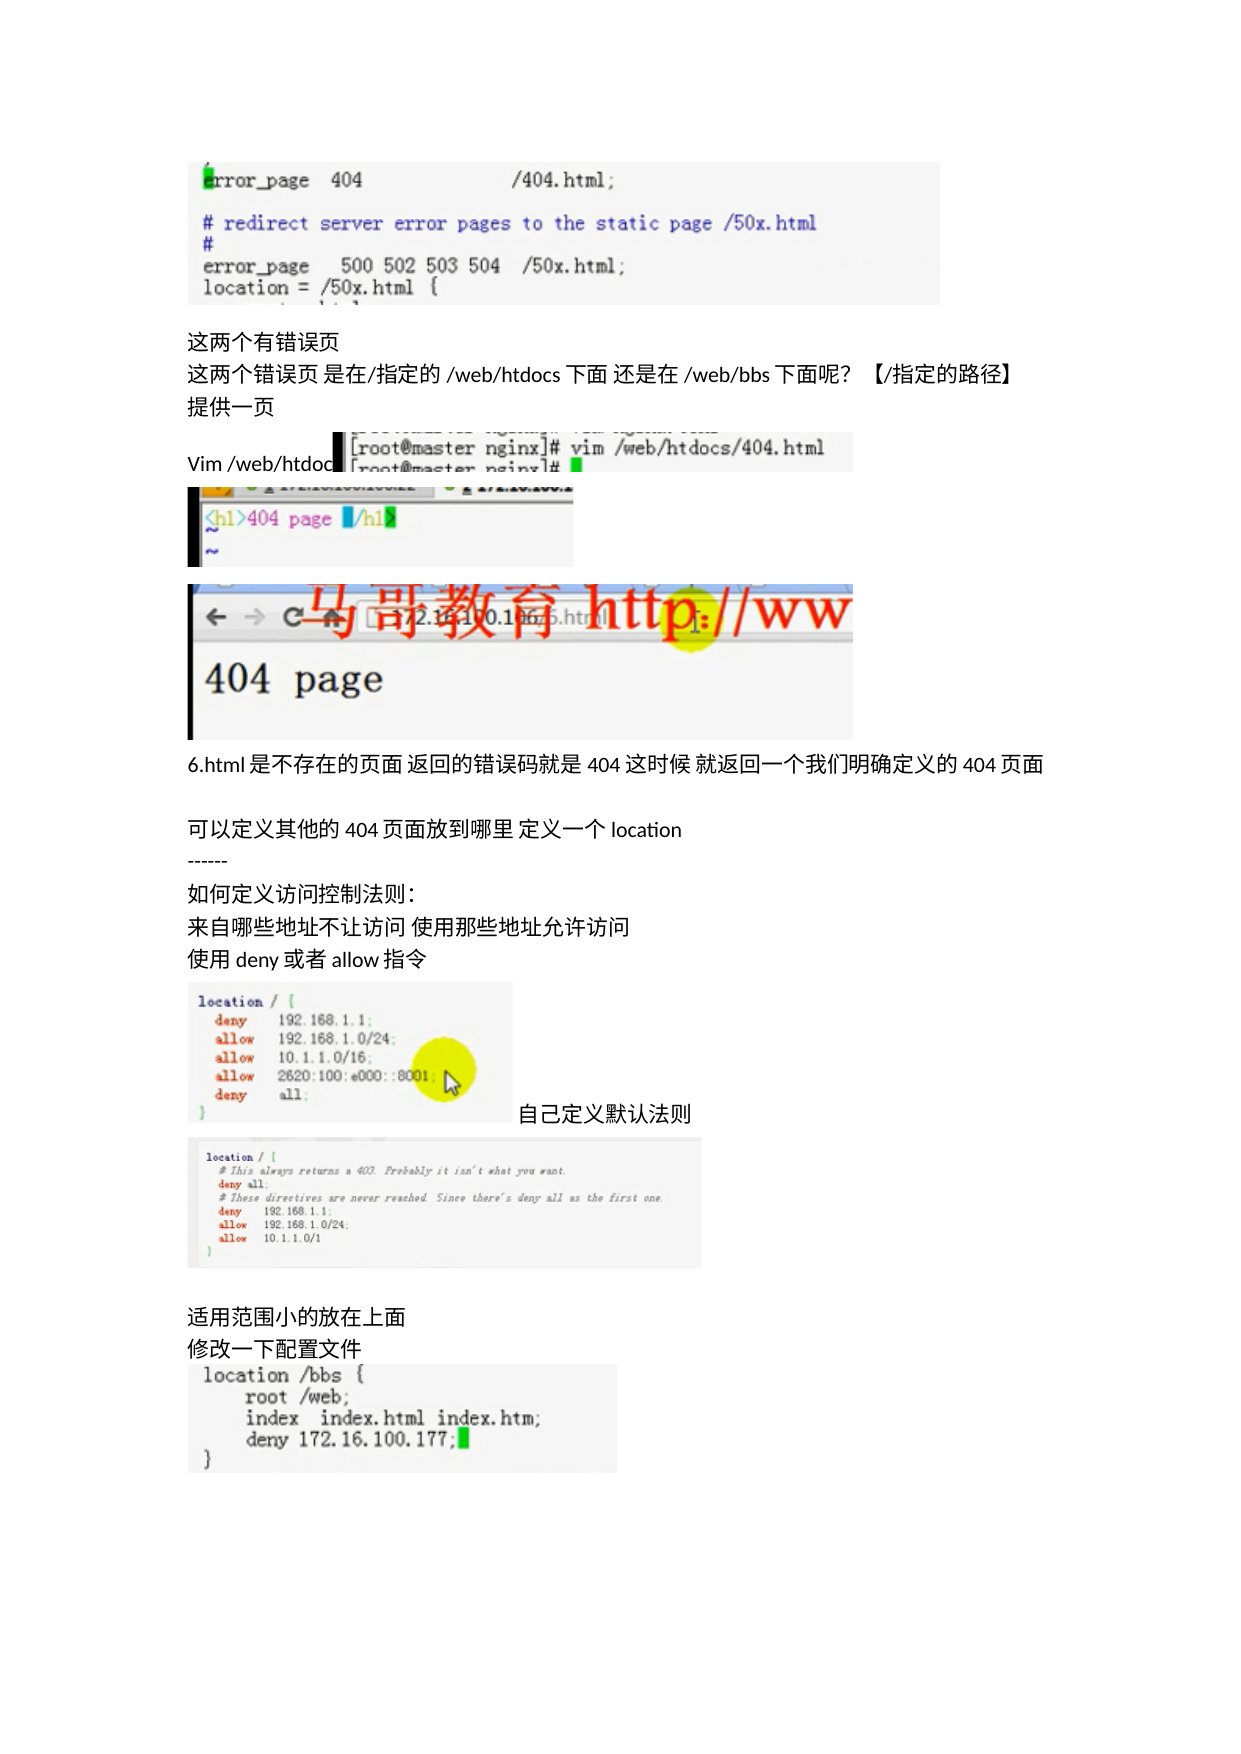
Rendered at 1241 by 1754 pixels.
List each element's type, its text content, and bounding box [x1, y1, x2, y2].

text 提供一页 [187, 389, 1053, 422]
text 来自哪些地址不让访问 使用那些地址允许访问 [187, 909, 1053, 942]
picture [187, 487, 574, 567]
text 可以定义其他的404页面放到哪里 定义一个location [187, 812, 1053, 844]
text 适用范围小的放在上面 [187, 1299, 1053, 1332]
picture [187, 1364, 618, 1473]
text 如何定义访问控制法则： [187, 877, 1053, 909]
text ------ [187, 844, 1053, 877]
picture [187, 162, 941, 305]
text 修改一下配置文件 [187, 1332, 1053, 1364]
picture [187, 584, 853, 740]
picture [187, 982, 513, 1123]
text 6.html是不存在的页面 返回的错误码就是404 这时候 就返回一个我们明确定义的404页面 [187, 747, 1053, 779]
text 这两个错误页 是在/指定的 /web/htdocs下面 还是在 /web/bbs下面呢？【/指定的路径】 [187, 357, 1053, 389]
text 使用deny或者allow指令 [187, 942, 1053, 974]
picture [187, 1137, 702, 1268]
picture [332, 432, 853, 472]
text 这两个有错误页 [187, 324, 1053, 357]
